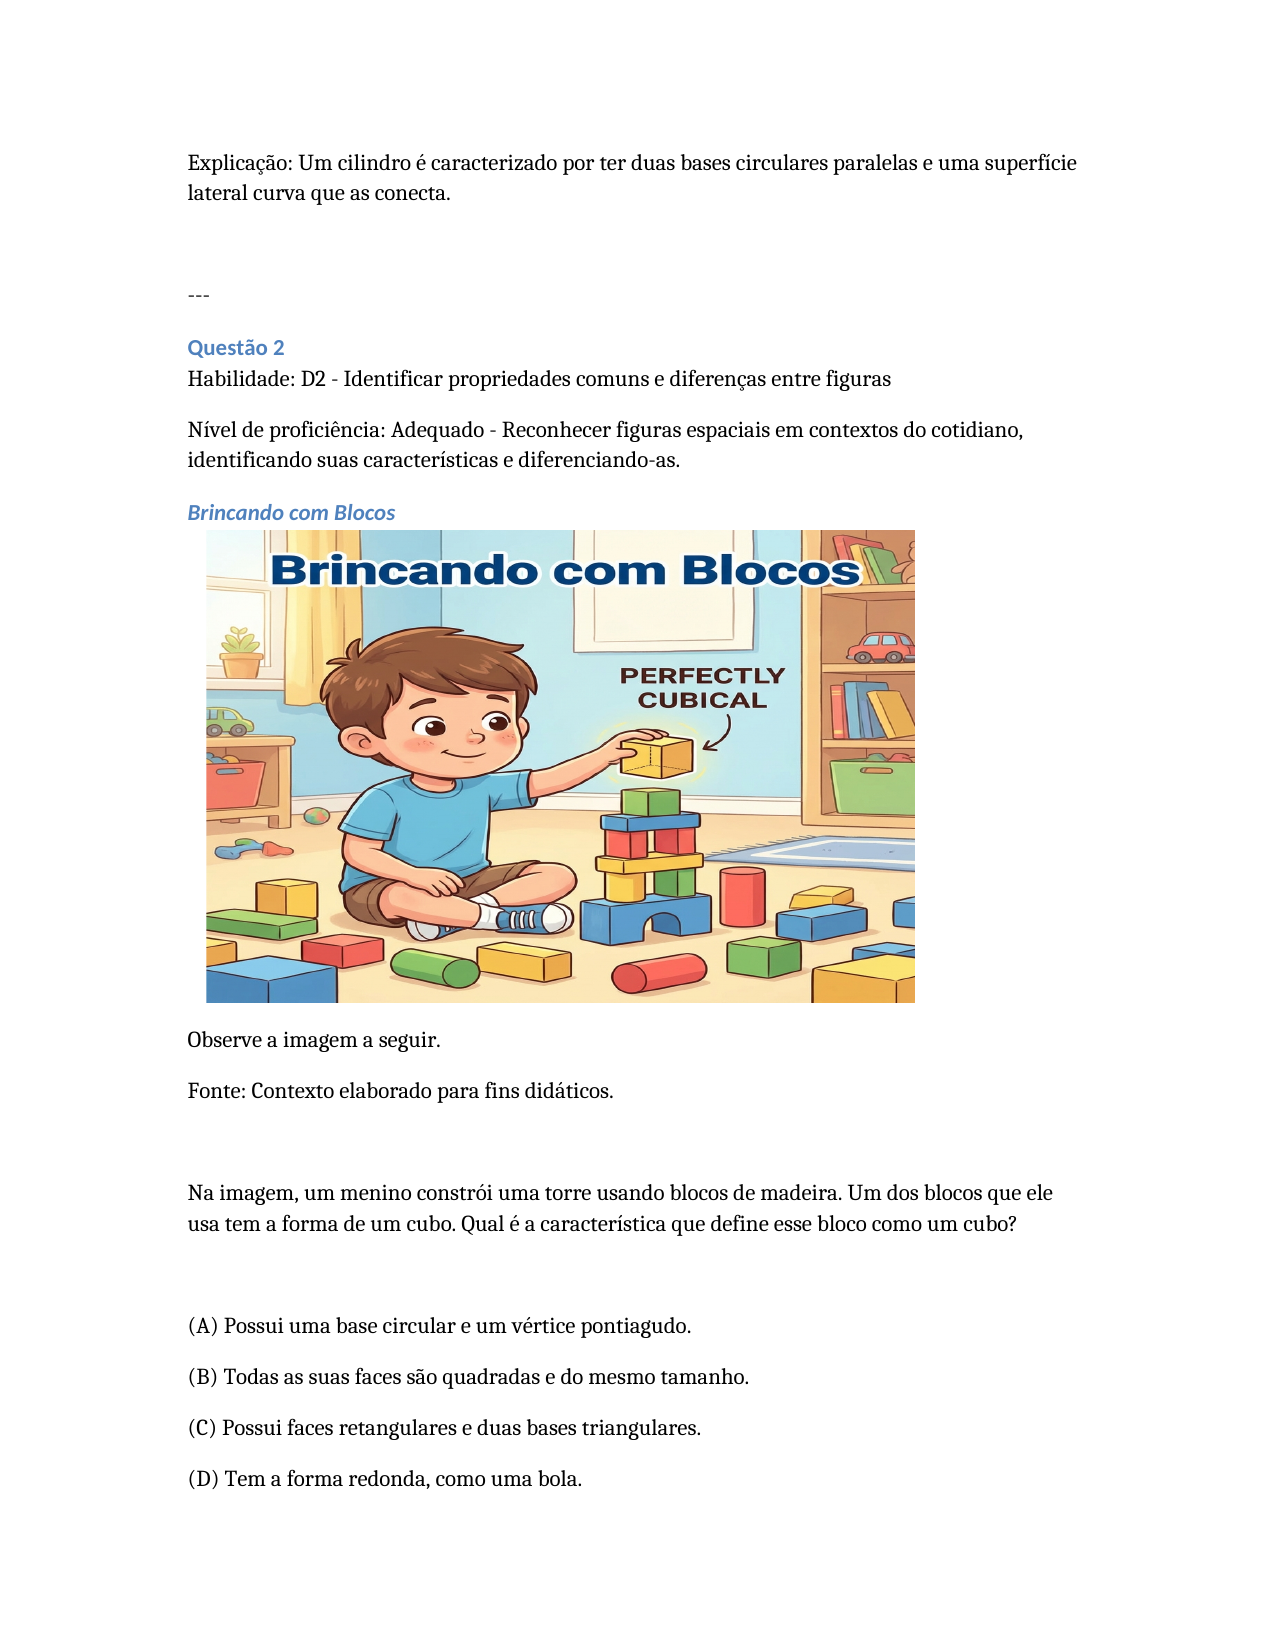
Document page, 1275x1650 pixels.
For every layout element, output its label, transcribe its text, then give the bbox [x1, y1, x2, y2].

text (A) Possui uma base circular e um vértice pontiagudo. [187, 1312, 1087, 1339]
text Habilidade: D2 - Identificar propriedades comuns e diferenças entre figuras [187, 366, 1087, 392]
subtitle Questão 2 [187, 333, 1087, 361]
text (D) Tem a forma redonda, como uma bola. [187, 1466, 1087, 1492]
picture [206, 530, 915, 1003]
text Observe a imagem a seguir. [187, 1027, 1087, 1053]
subtitle Brincando com Blocos [187, 498, 1087, 526]
text Fonte: Contexto elaborado para fins didáticos. [187, 1078, 1087, 1104]
text Nível de proficiência: Adequado - Reconhecer figuras espaciais em contextos do cotidiano, identificando suas características e diferenciando-as. [187, 417, 1087, 473]
text Explicação: Um cilindro é caracterizado por ter duas bases circulares paralelas e uma superfície lateral curva que as conecta. [187, 150, 1087, 207]
text Na imagem, um menino constrói uma torre usando blocos de madeira. Um dos blocos que ele usa tem a forma de um cubo. Qual é a característica que define esse bloco como um cubo? [187, 1180, 1087, 1237]
text --- [187, 282, 1087, 309]
text (C) Possui faces retangulares e duas bases triangulares. [187, 1414, 1087, 1441]
text (B) Todas as suas faces são quadradas e do mesmo tamanho. [187, 1363, 1087, 1390]
